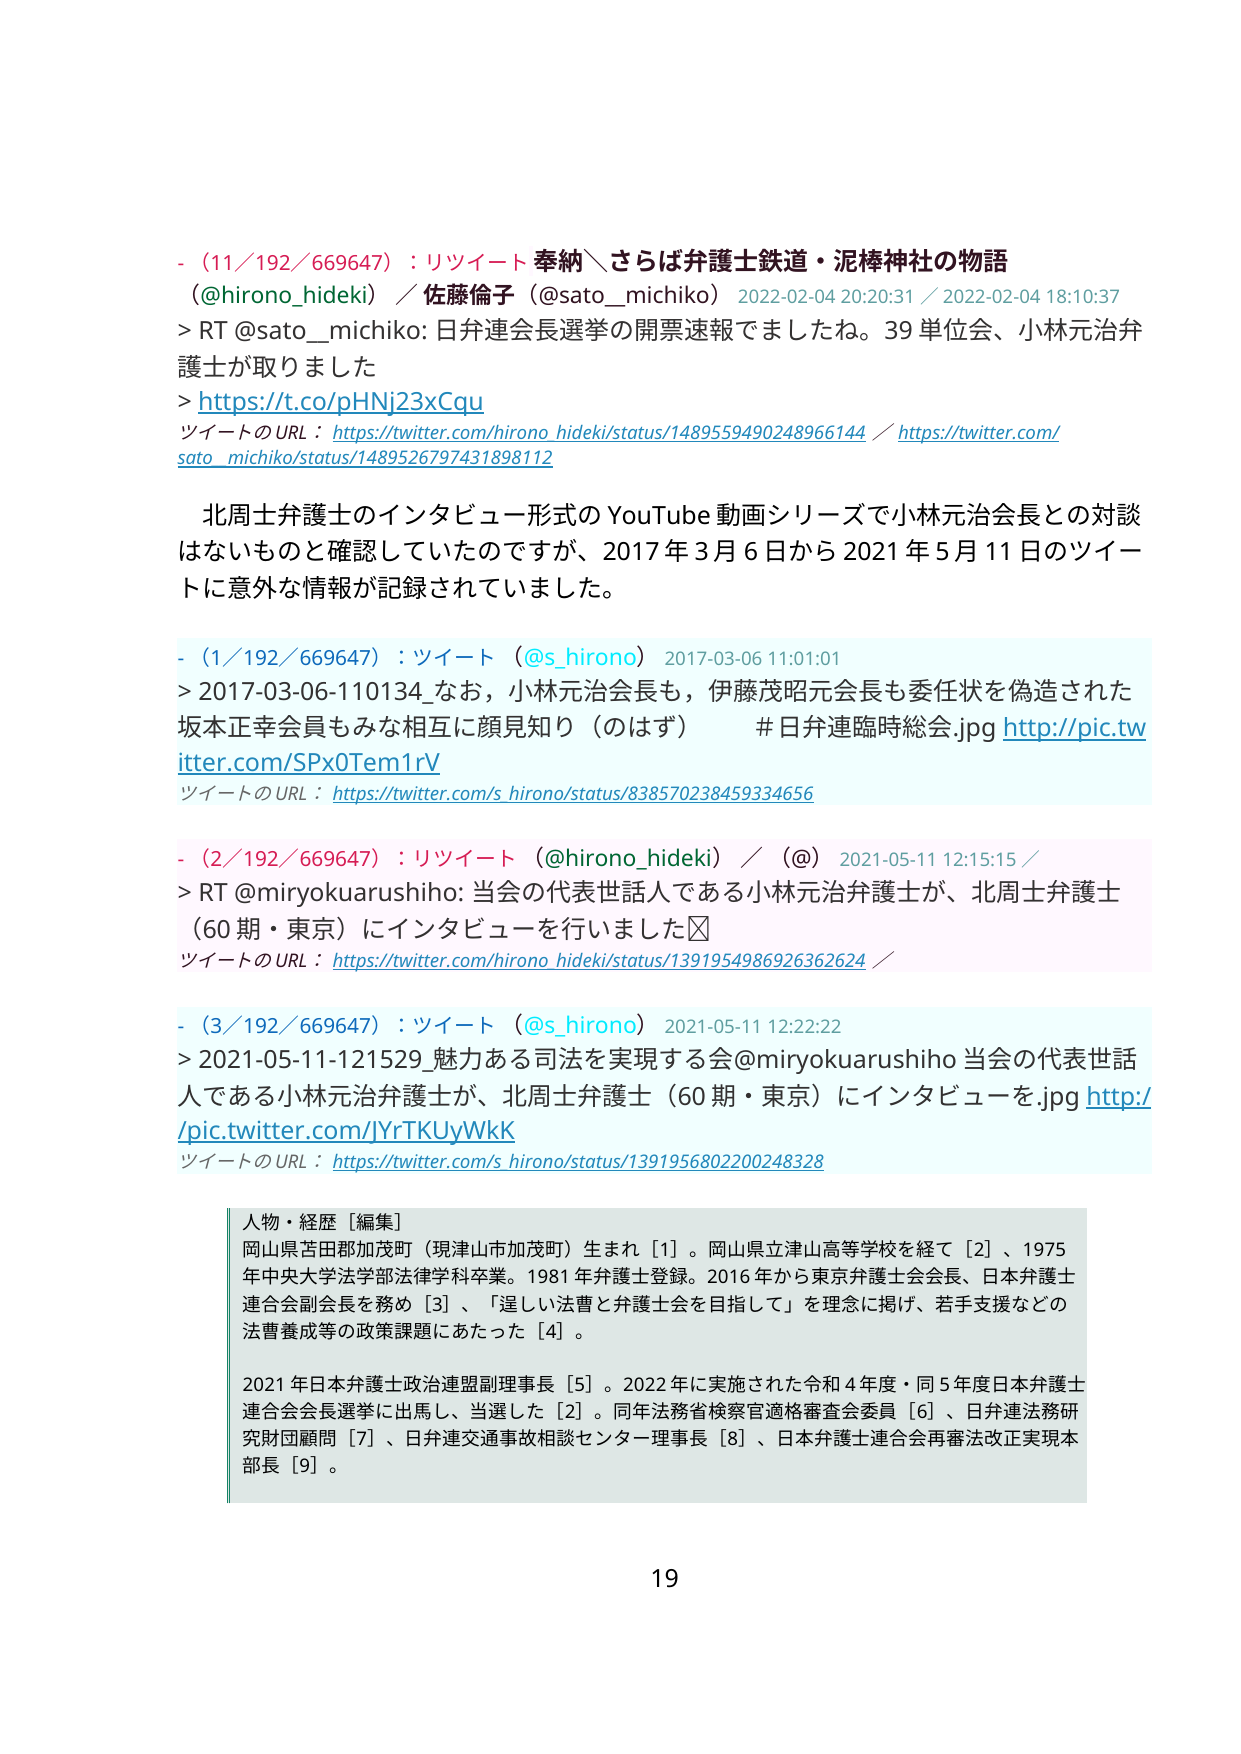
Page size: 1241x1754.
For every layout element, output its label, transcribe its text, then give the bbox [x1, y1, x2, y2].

text 2021年日本弁護士政治連盟副理事長［5］。2022年に実施された令和4年度・同5年度日本弁護士連合会会長選挙に出馬し、当選した［2］。同年法務省検察官適格審査会委員［6］、日弁連法務研究財団顧問［7］、日弁連交通事故相談センター理事長［8］、日本弁護士連合会再審法改正実現本部長［9］。 [230, 1369, 1087, 1478]
text 北周士弁護士のインタビュー形式のYouTube動画シリーズで小林元治会長との対談はないものと確認していたのですが、2017年3月6日から2021年5月11日のツイートに意外な情報が記録されていました。 [177, 496, 1152, 604]
text - （3／192／669647）：ツイート （@s_hirono） 2021-05-11 12:22:22 > 2021-05-11-121529_魅力ある司法を実現する会@miryokuarushiho当会の代表世話人である小林元治弁護士が、北周士弁護士（60期・東京）にインタビューを.jpg http://pic.twitter.com/JYrTKUyWkK ツイートのURL： https://twitter.com/s_hirono/status/1391956802200248328 [177, 1007, 1152, 1174]
text - （1／192／669647）：ツイート （@s_hirono） 2017-03-06 11:01:01 > 2017-03-06-110134_なお，小林元治会長も，伊藤茂昭元会長も委任状を偽造された坂本正幸会員もみな相互に顔見知り（のはず） ＃日弁連臨時総会.jpg http://pic.twitter.com/SPx0Tem1rV ツイートのURL： https://twitter.com/s_hirono/status/838570238459334656 [177, 638, 1152, 805]
text - （11／192／669647）：リツイート 奉納＼さらば弁護士鉄道・泥棒神社の物語（@hirono_hideki） ／ 佐藤倫子（@sato__michiko） 2022-02-04 20:20:31 ／ 2022-02-04 18:10:37 > RT @sato__michiko: 日弁連会長選挙の開票速報でましたね。39単位会、小林元治弁護士が取りました > https://t.co/pHNj23xCqu ツイートのURL： https://twitter.com/hirono_hideki/status/1489559490248966144 ／ https://twitter.com/sato__michiko/status/1489526797431898112 [177, 241, 1152, 470]
text 岡山県苫田郡加茂町（現津山市加茂町）生まれ［1］。岡山県立津山高等学校を経て［2］、1975年中央大学法学部法律学科卒業。1981年弁護士登録。2016年から東京弁護士会会長、日本弁護士連合会副会長を務め［3］、「逞しい法曹と弁護士会を目指して」を理念に掲げ、若手支援などの法曹養成等の政策課題にあたった［4］。 [230, 1235, 1087, 1344]
text 人物・経歴［編集］ [230, 1208, 1087, 1235]
text - （2／192／669647）：リツイート （@hirono_hideki） ／ （@） 2021-05-11 12:15:15 ／ > RT @miryokuarushiho: 当会の代表世話人である小林元治弁護士が、北周士弁護士（60期・東京）にインタビューを行いました🎤 ツイートのURL： https://twitter.com/hirono_hideki/status/1391954986926362624 ／ [177, 839, 1152, 972]
